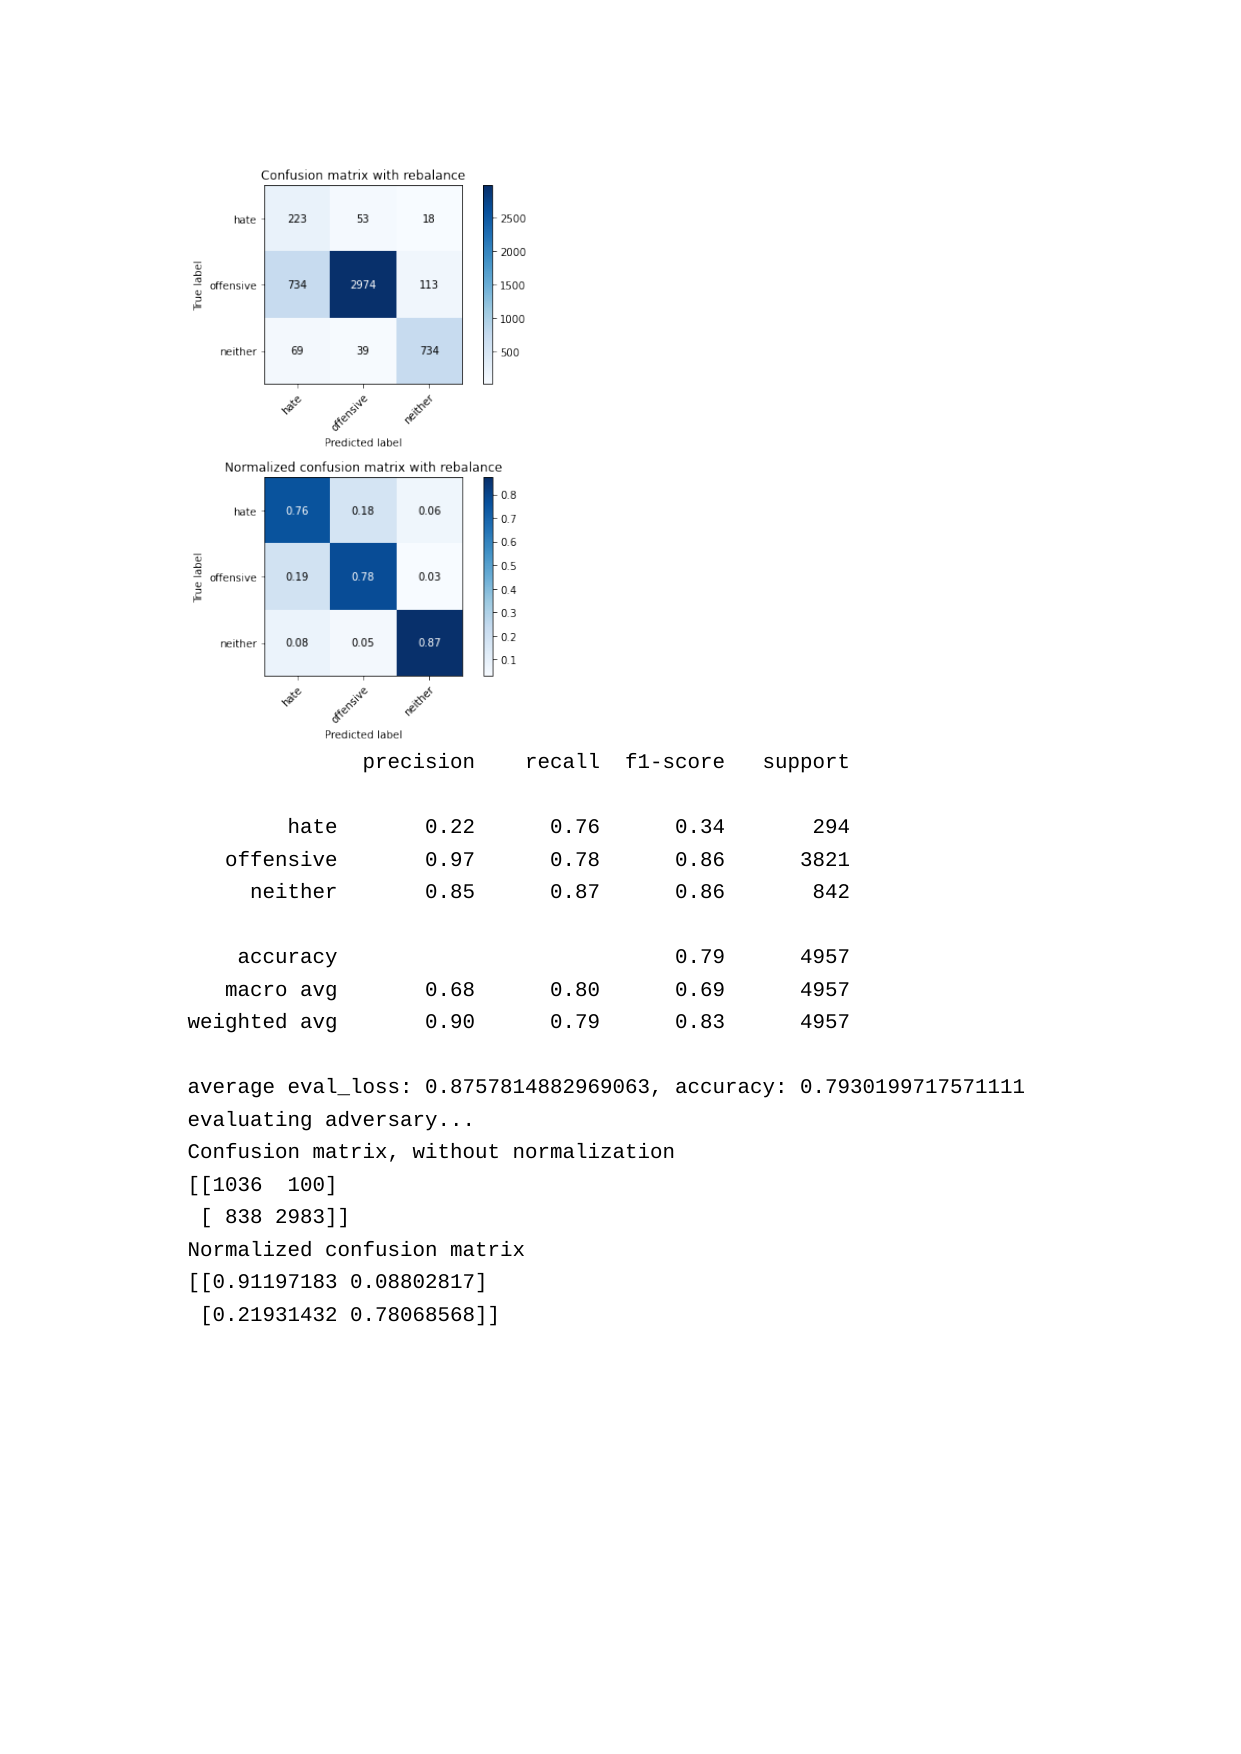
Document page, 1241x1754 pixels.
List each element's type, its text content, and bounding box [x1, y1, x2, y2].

text offensive 0.97 0.78 0.86 3821 [187, 844, 1053, 877]
text Confusion matrix, without normalization [187, 1137, 1053, 1169]
text [ 838 2983]] [187, 1202, 1053, 1234]
picture [187, 162, 533, 747]
text hate 0.22 0.76 0.34 294 [187, 812, 1053, 844]
text accuracy 0.79 4957 [187, 942, 1053, 974]
text Normalized confusion matrix [187, 1234, 1053, 1267]
text macro avg 0.68 0.80 0.69 4957 [187, 974, 1053, 1007]
text weighted avg 0.90 0.79 0.83 4957 [187, 1007, 1053, 1039]
text precision recall f1-score support [187, 747, 1053, 779]
text average eval_loss: 0.8757814882969063, accuracy: 0.7930199717571111 [187, 1072, 1053, 1104]
text [0.21931432 0.78068568]] [187, 1299, 1053, 1332]
text evaluating adversary... [187, 1104, 1053, 1137]
text [[1036 100] [187, 1169, 1053, 1202]
text neither 0.85 0.87 0.86 842 [187, 877, 1053, 909]
text [[0.91197183 0.08802817] [187, 1267, 1053, 1299]
